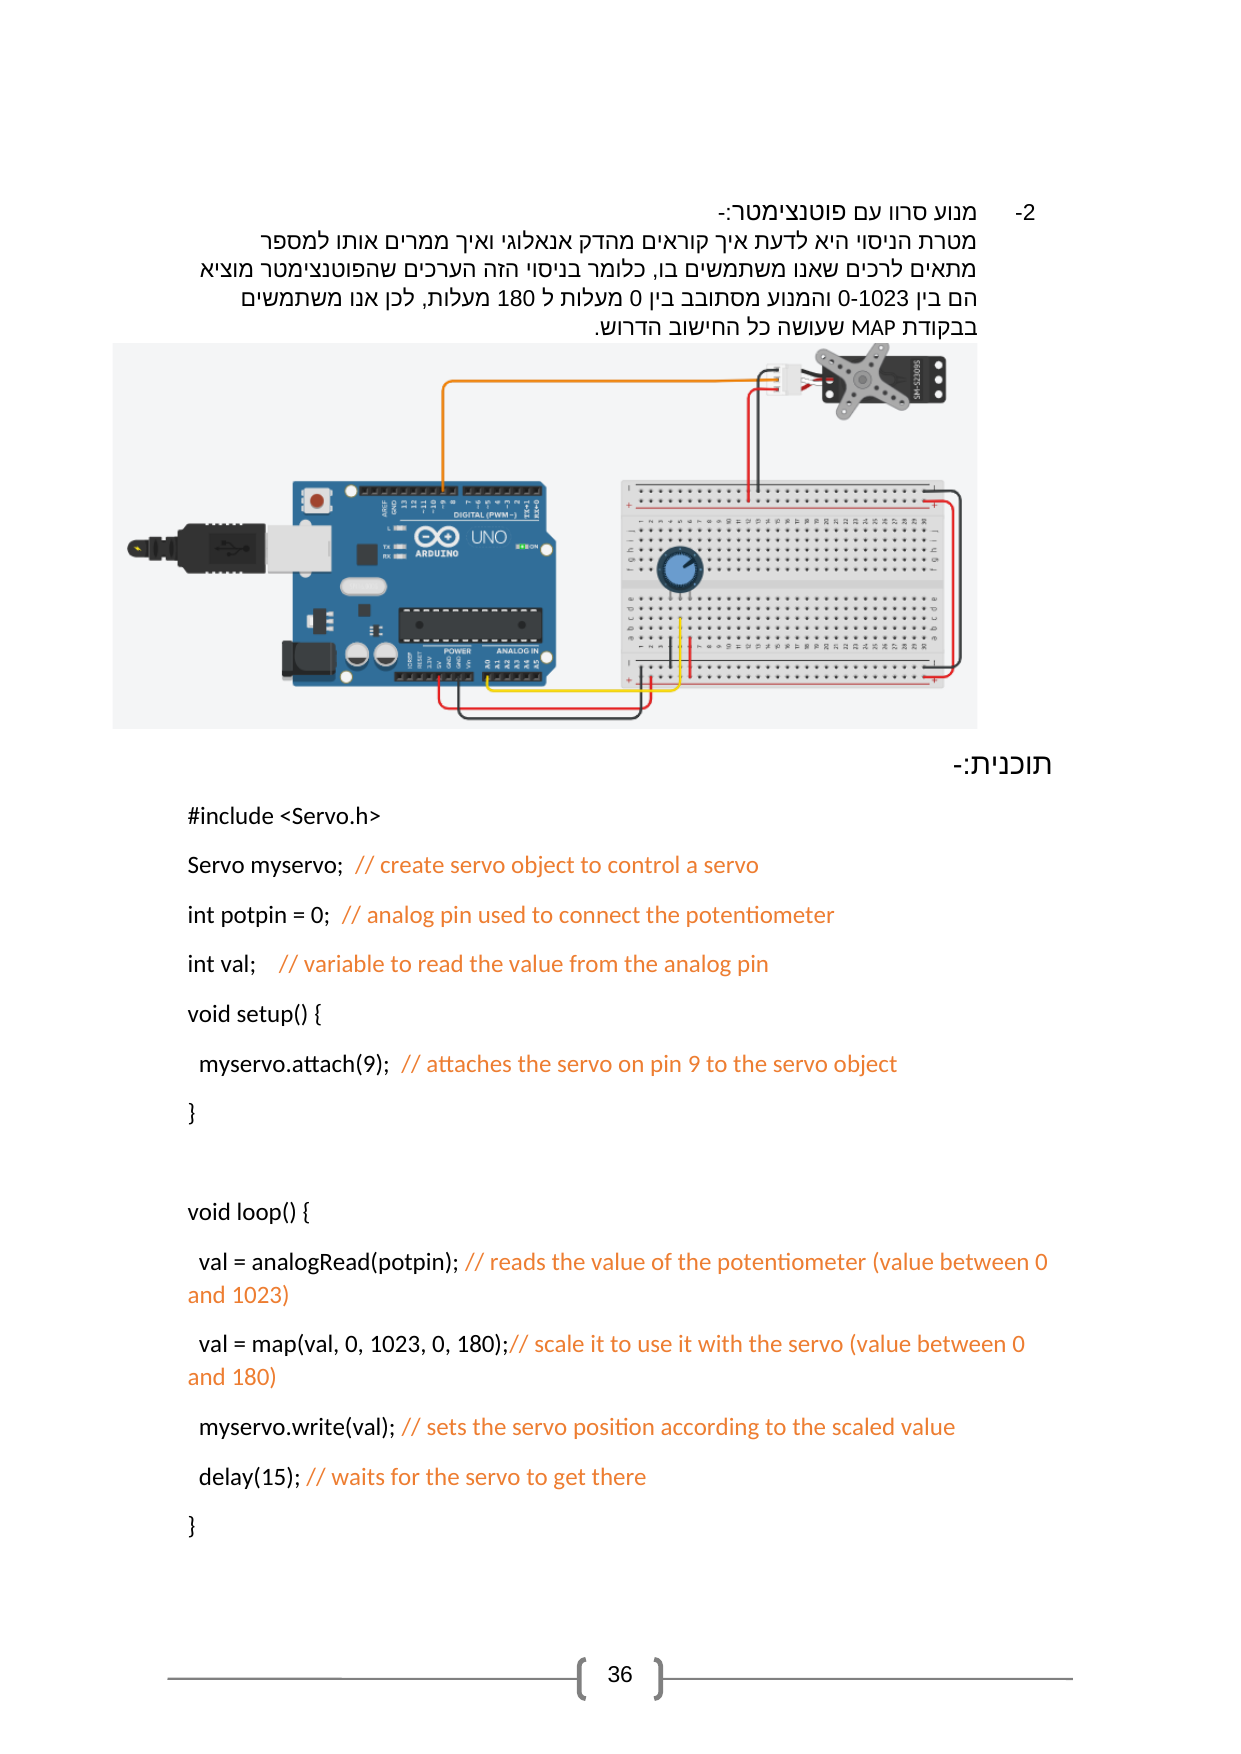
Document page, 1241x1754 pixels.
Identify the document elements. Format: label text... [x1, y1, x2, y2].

text void setup() { [187, 998, 1053, 1029]
text } [187, 1097, 1053, 1128]
text val = map(val, 0, 1023, 0, 180);// scale it to use it with the servo (value between 0 and 180) [187, 1329, 1053, 1392]
text int potpin = 0; // analog pin used to connect the potentiometer [187, 899, 1053, 929]
text תוכנית:- [187, 747, 1053, 781]
text myservo.attach(9); // attaches the servo on pin 9 to the servo object [187, 1048, 1053, 1078]
text val = analogRead(potpin); // reads the value of the potentiometer (value between 0 and 1023) [187, 1246, 1053, 1309]
text Servo myservo; // create servo object to control a servo [187, 849, 1053, 880]
text myservo.write(val); // sets the servo position according to the scaled value [187, 1411, 1053, 1442]
text int val; // variable to read the value from the analog pin [187, 949, 1053, 979]
list מנוע סרוו עם פוטנצימטר:- [187, 197, 1015, 226]
text void loop() { [187, 1197, 1053, 1227]
text } [187, 1510, 1053, 1541]
list מטרת הניסוי היא לדעת איך קוראים מהדק אנאלוגי ואיך ממרים אותו למספר מתאים לרכים שאנו משתמשים בו, כלומר בניסוי הזה הערכים שהפוטנצימטר מוציא הם בין 0-1023 והמנוע מסתובב בין 0 מעלות ל 180 מעלות, לכן אנו משתמשים בבקודת MAP שעושה כל החישוב הדרוש. [187, 228, 978, 341]
picture [112, 343, 978, 729]
text delay(15); // waits for the servo to get there [187, 1461, 1053, 1491]
text #include <Servo.h> [187, 800, 1053, 830]
